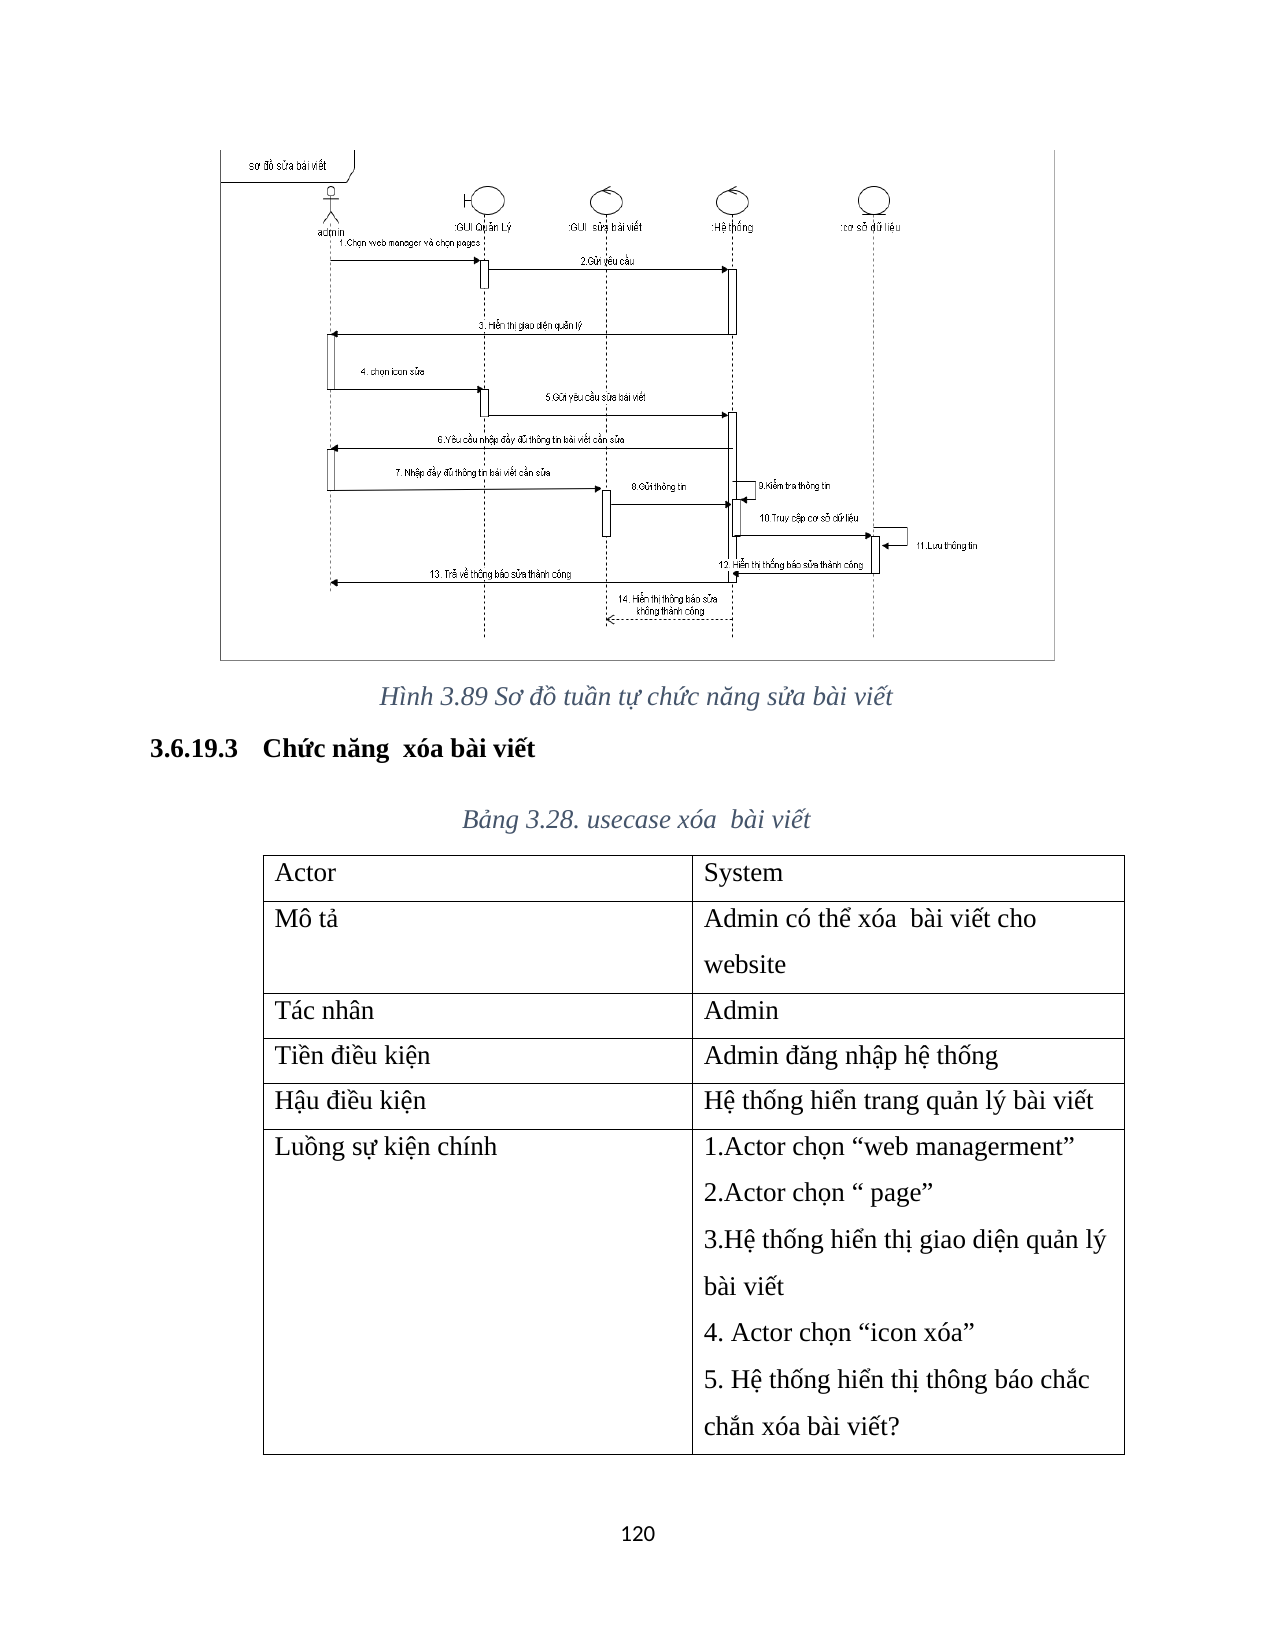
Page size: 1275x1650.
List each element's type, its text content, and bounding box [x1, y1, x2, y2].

table_header System [693, 856, 1124, 901]
table_cell Admin có thể xóa bài viết cho website [693, 902, 1124, 993]
table_cell Admin [693, 994, 1124, 1038]
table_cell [693, 1130, 1124, 1454]
table_cell Tiền điều kiện [264, 1039, 692, 1083]
table_cell Luồng sự kiện chính [264, 1130, 692, 1454]
table_cell Hệ thống hiển trang quản lý bài viết [693, 1084, 1124, 1129]
picture [220, 150, 1055, 661]
table_header Actor [264, 856, 692, 901]
table_cell Tác nhân [264, 994, 692, 1038]
list Chức năng xóa bài viết [150, 732, 1125, 763]
table_cell Hậu điều kiện [264, 1084, 692, 1129]
table_cell Mô tả [264, 902, 692, 993]
table_cell Admin đăng nhập hệ thống [693, 1039, 1124, 1083]
